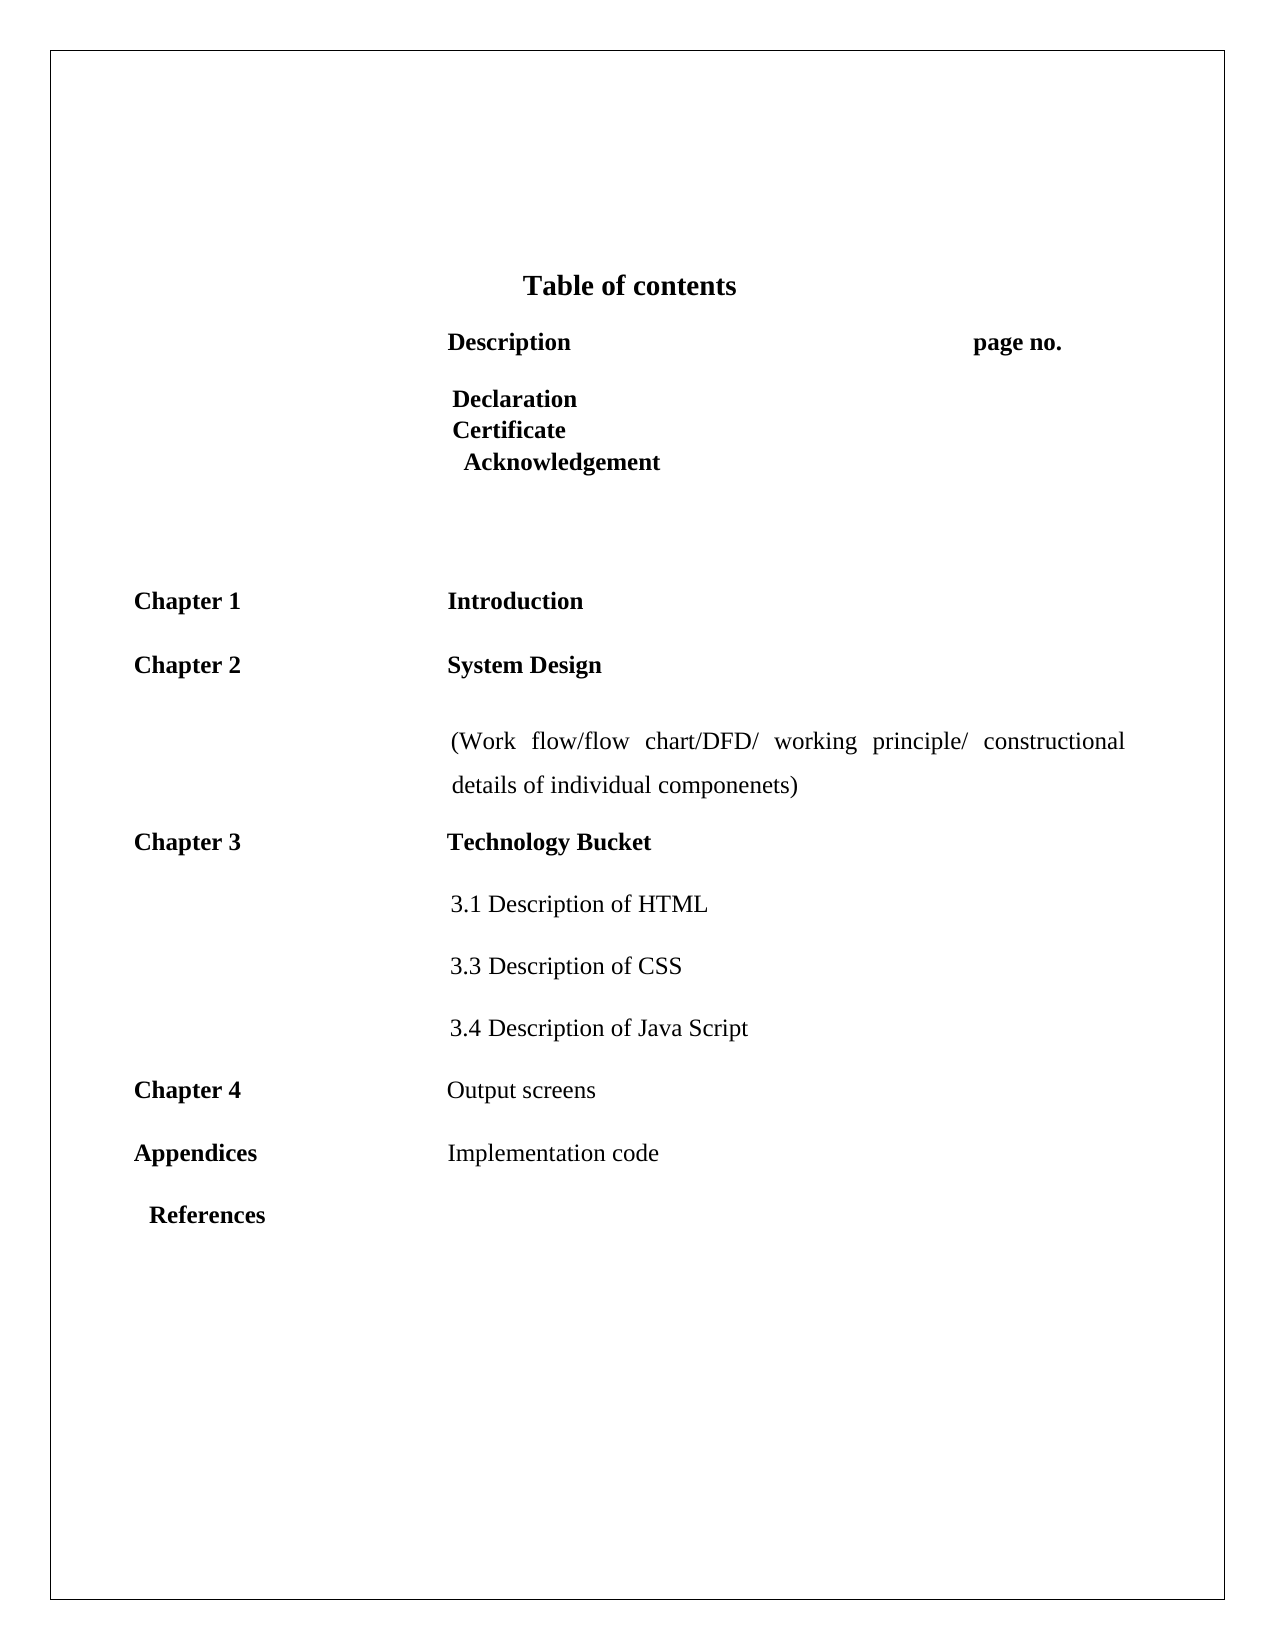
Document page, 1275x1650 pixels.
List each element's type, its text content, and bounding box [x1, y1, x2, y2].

text Chapter 2 System Design [133, 650, 1126, 679]
text (Work flow/flow chart/DFD/ working principle/ constructional details of individual componenets) [451, 726, 1126, 799]
text 3.3 Description of CSS [133, 951, 999, 980]
text Appendices Implementation code [133, 1138, 1126, 1167]
text 3.4 Description of Java Script [133, 1013, 1064, 1042]
text Chapter 4 Output screens [133, 1076, 1126, 1104]
text Chapter 1 Introduction [133, 586, 1126, 615]
text References [149, 1201, 1126, 1229]
text Chapter 3 Technology Bucket [133, 827, 1126, 856]
text 3.1 Description of HTML [133, 889, 1026, 918]
